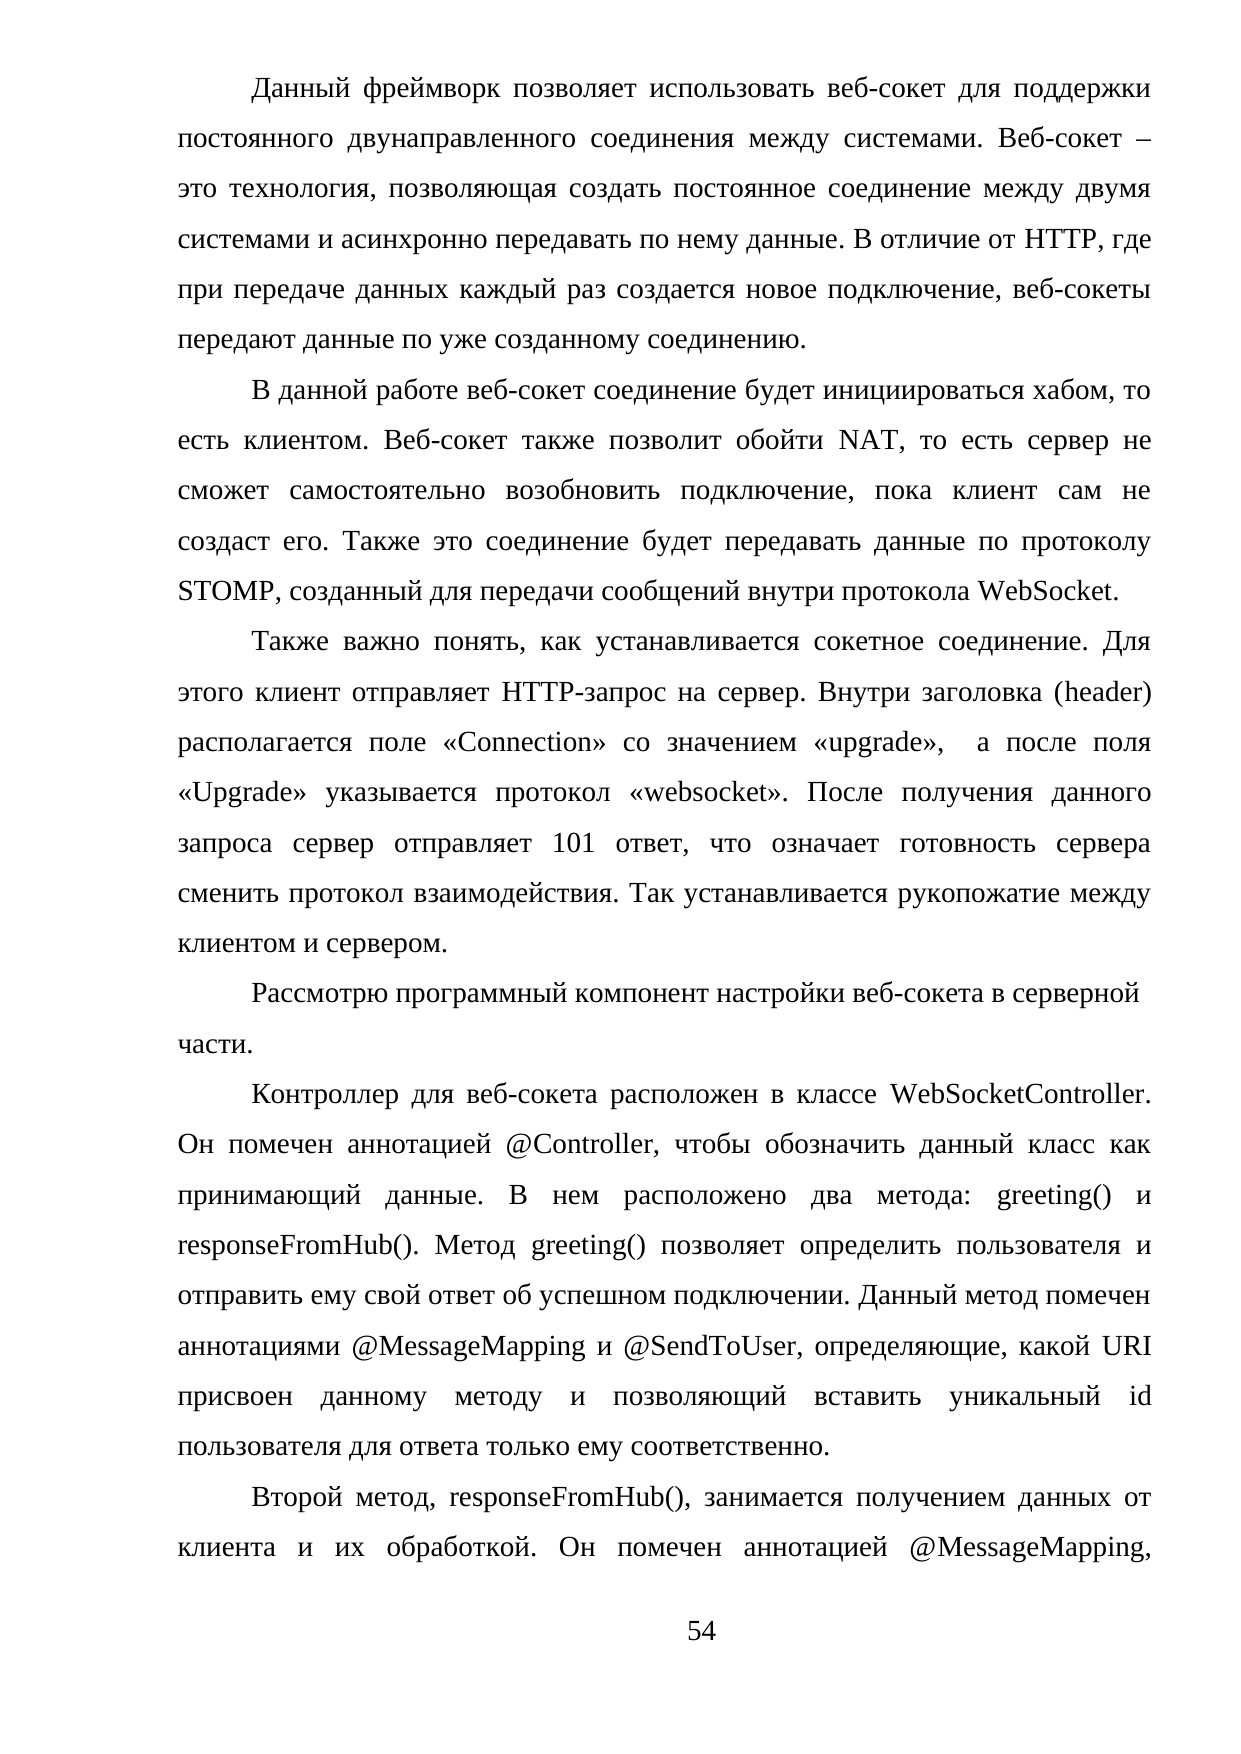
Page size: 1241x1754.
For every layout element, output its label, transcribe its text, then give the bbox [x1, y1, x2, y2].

text Рассмотрю программный компонент настройки веб-сокета в серверной части. [177, 976, 1152, 1059]
text Данный фреймворк позволяет использовать веб-сокет для поддержки постоянного двунаправленного соединения между системами. Веб-сокет – это технология, позволяющая создать постоянное соединение между двумя системами и асинхронно передавать по нему данные. В отличие от HTTP, где при передаче данных каждый раз создается новое подключение, веб-сокеты передают данные по уже созданному соединению. [177, 70, 1152, 355]
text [177, 1479, 1152, 1563]
text Контроллер для веб-сокета расположен в классе WebSocketController. Он помечен аннотацией @Controller, чтобы обозначить данный класс как принимающий данные. В нем расположено два метода: greeting() и responseFromHub(). Метод greeting() позволяет определить пользователя и отправить ему свой ответ об успешном подключении. Данный метод помечен аннотациями @MessageMapping и @SendToUser, определяющие, какой URI присвоен данному методу и позволяющий вставить уникальный id пользователя для ответа только ему соответственно. [177, 1076, 1152, 1462]
text Также важно понять, как устанавливается сокетное соединение. Для этого клиент отправляет HTTP-запрос на сервер. Внутри заголовка (header) располагается поле «Connection» со значением «upgrade», а после поля «Upgrade» указывается протокол «websocket». После получения данного запроса сервер отправляет 101 ответ, что означает готовность сервера сменить протокол взаимодействия. Так устанавливается рукопожатие между клиентом и сервером. [177, 623, 1152, 959]
text В данной работе веб-сокет соединение будет инициироваться хабом, то есть клиентом. Веб-сокет также позволит обойти NAT, то есть сервер не сможет самостоятельно возобновить подключение, пока клиент сам не создаст его. Также это соединение будет передавать данные по протоколу STOMP, созданный для передачи сообщений внутри протокола WebSocket. [177, 372, 1152, 607]
